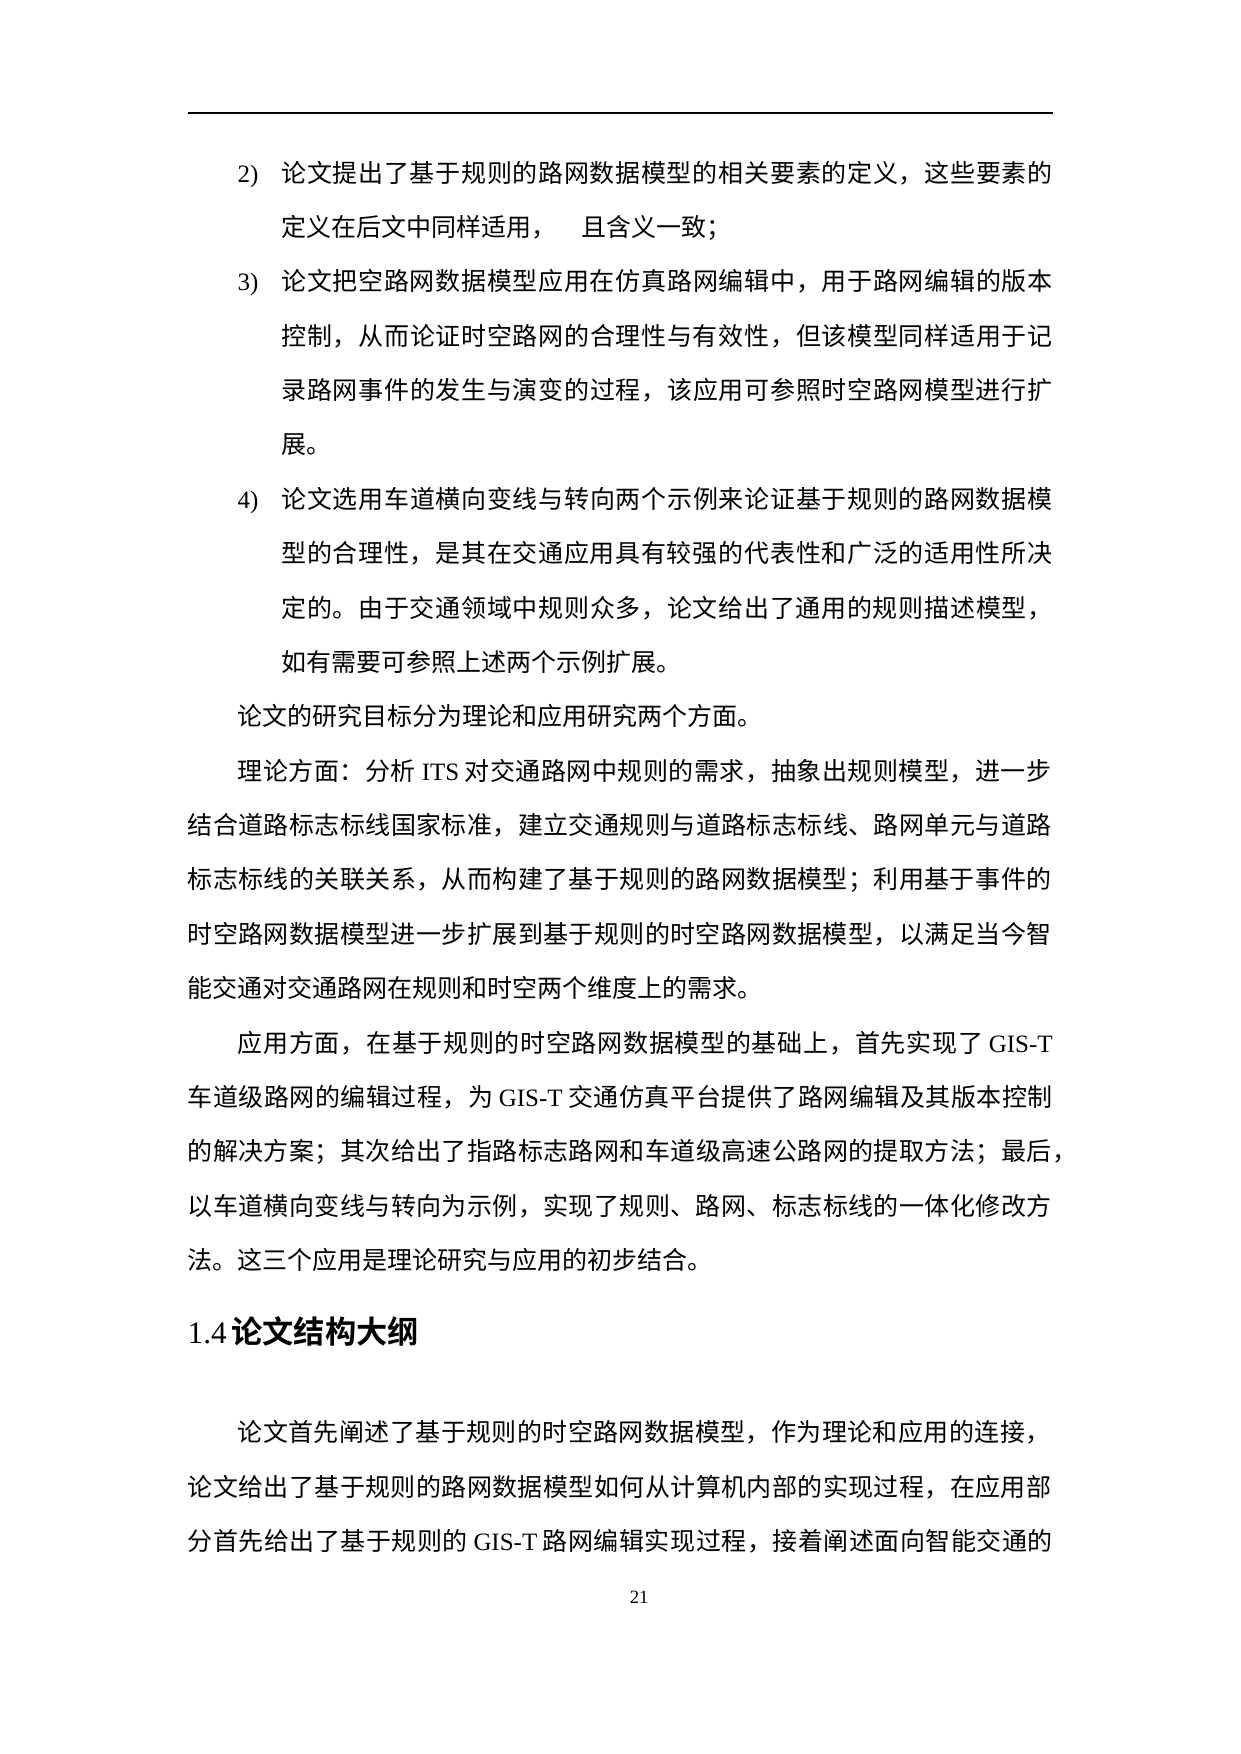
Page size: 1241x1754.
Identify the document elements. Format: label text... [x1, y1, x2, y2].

text 理论方面：分析ITS对交通路网中规则的需求，抽象出规则模型，进一步结合道路标志标线国家标准，建立交通规则与道路标志标线、路网单元与道路标志标线的关联关系，从而构建了基于规则的路网数据模型；利用基于事件的时空路网数据模型进一步扩展到基于规则的时空路网数据模型，以满足当今智能交通对交通路网在规则和时空两个维度上的需求。 [187, 751, 1053, 1005]
list 论文选用车道横向变线与转向两个示例来论证基于规则的路网数据模型的合理性，是其在交通应用具有较强的代表性和广泛的适用性所决定的。由于交通领域中规则众多，论文给出了通用的规则描述模型，如有需要可参照上述两个示例扩展。 [237, 479, 1053, 679]
text 应用方面，在基于规则的时空路网数据模型的基础上，首先实现了GIS-T车道级路网的编辑过程，为GIS-T交通仿真平台提供了路网编辑及其版本控制的解决方案；其次给出了指路标志路网和车道级高速公路网的提取方法；最后，以车道横向变线与转向为示例，实现了规则、路网、标志标线的一体化修改方法。这三个应用是理论研究与应用的初步结合。 [187, 1023, 1053, 1277]
text 论文的研究目标分为理论和应用研究两个方面。 [187, 697, 1053, 733]
list 论文提出了基于规则的路网数据模型的相关要素的定义，这些要素的定义在后文中同样适用， 且含义一致； [237, 153, 1053, 244]
text 论文结构大纲 [187, 1307, 1053, 1353]
list 论文把空路网数据模型应用在仿真路网编辑中，用于路网编辑的版本控制，从而论证时空路网的合理性与有效性，但该模型同样适用于记录路网事件的发生与演变的过程，该应用可参照时空路网模型进行扩展。 [237, 262, 1053, 461]
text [187, 1413, 1053, 1558]
